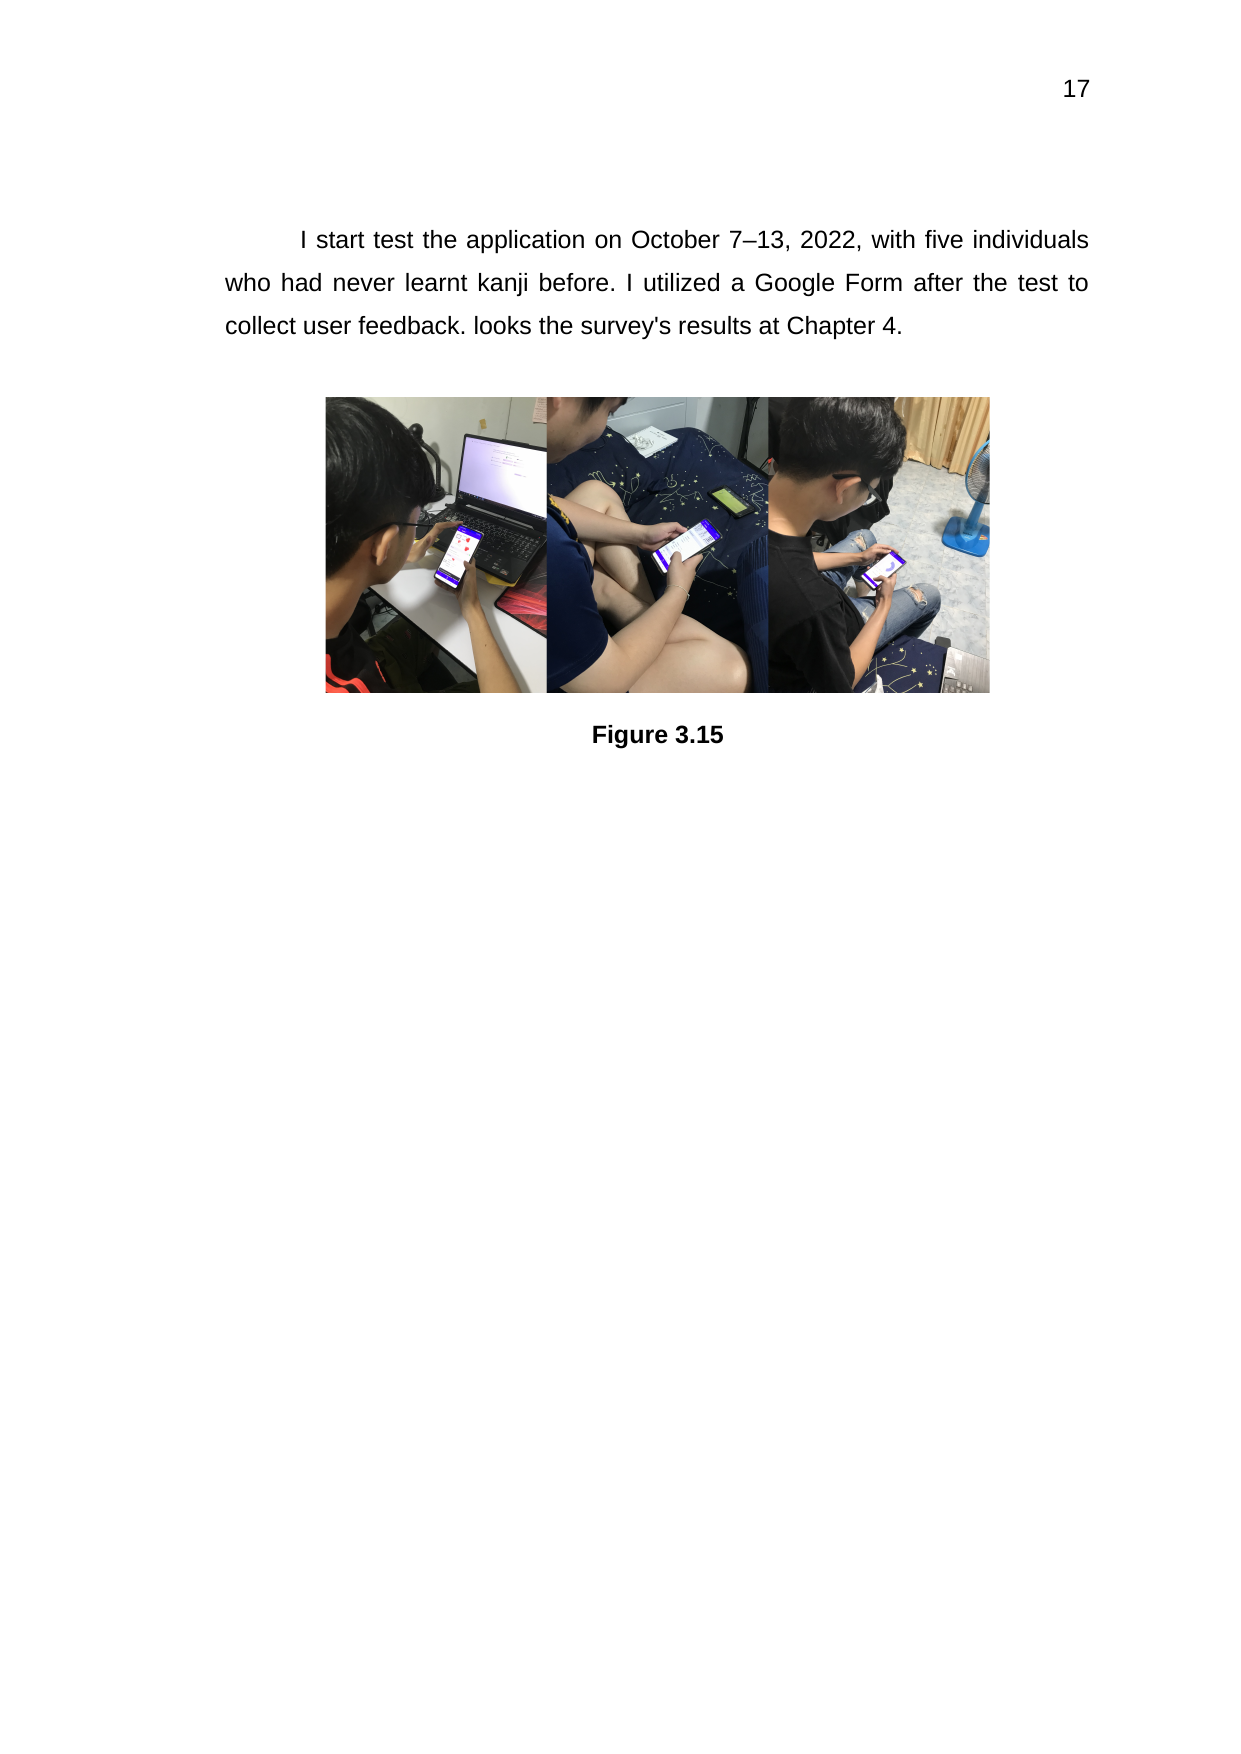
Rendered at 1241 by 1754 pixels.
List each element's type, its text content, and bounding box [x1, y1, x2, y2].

picture [325, 397, 990, 693]
text I start test the application on October 7–13, 2022, with five individuals who had never learnt kanji before. I utilized a Google Form after the test to collect user feedback. looks the survey's results at Chapter 4. [225, 225, 1090, 340]
